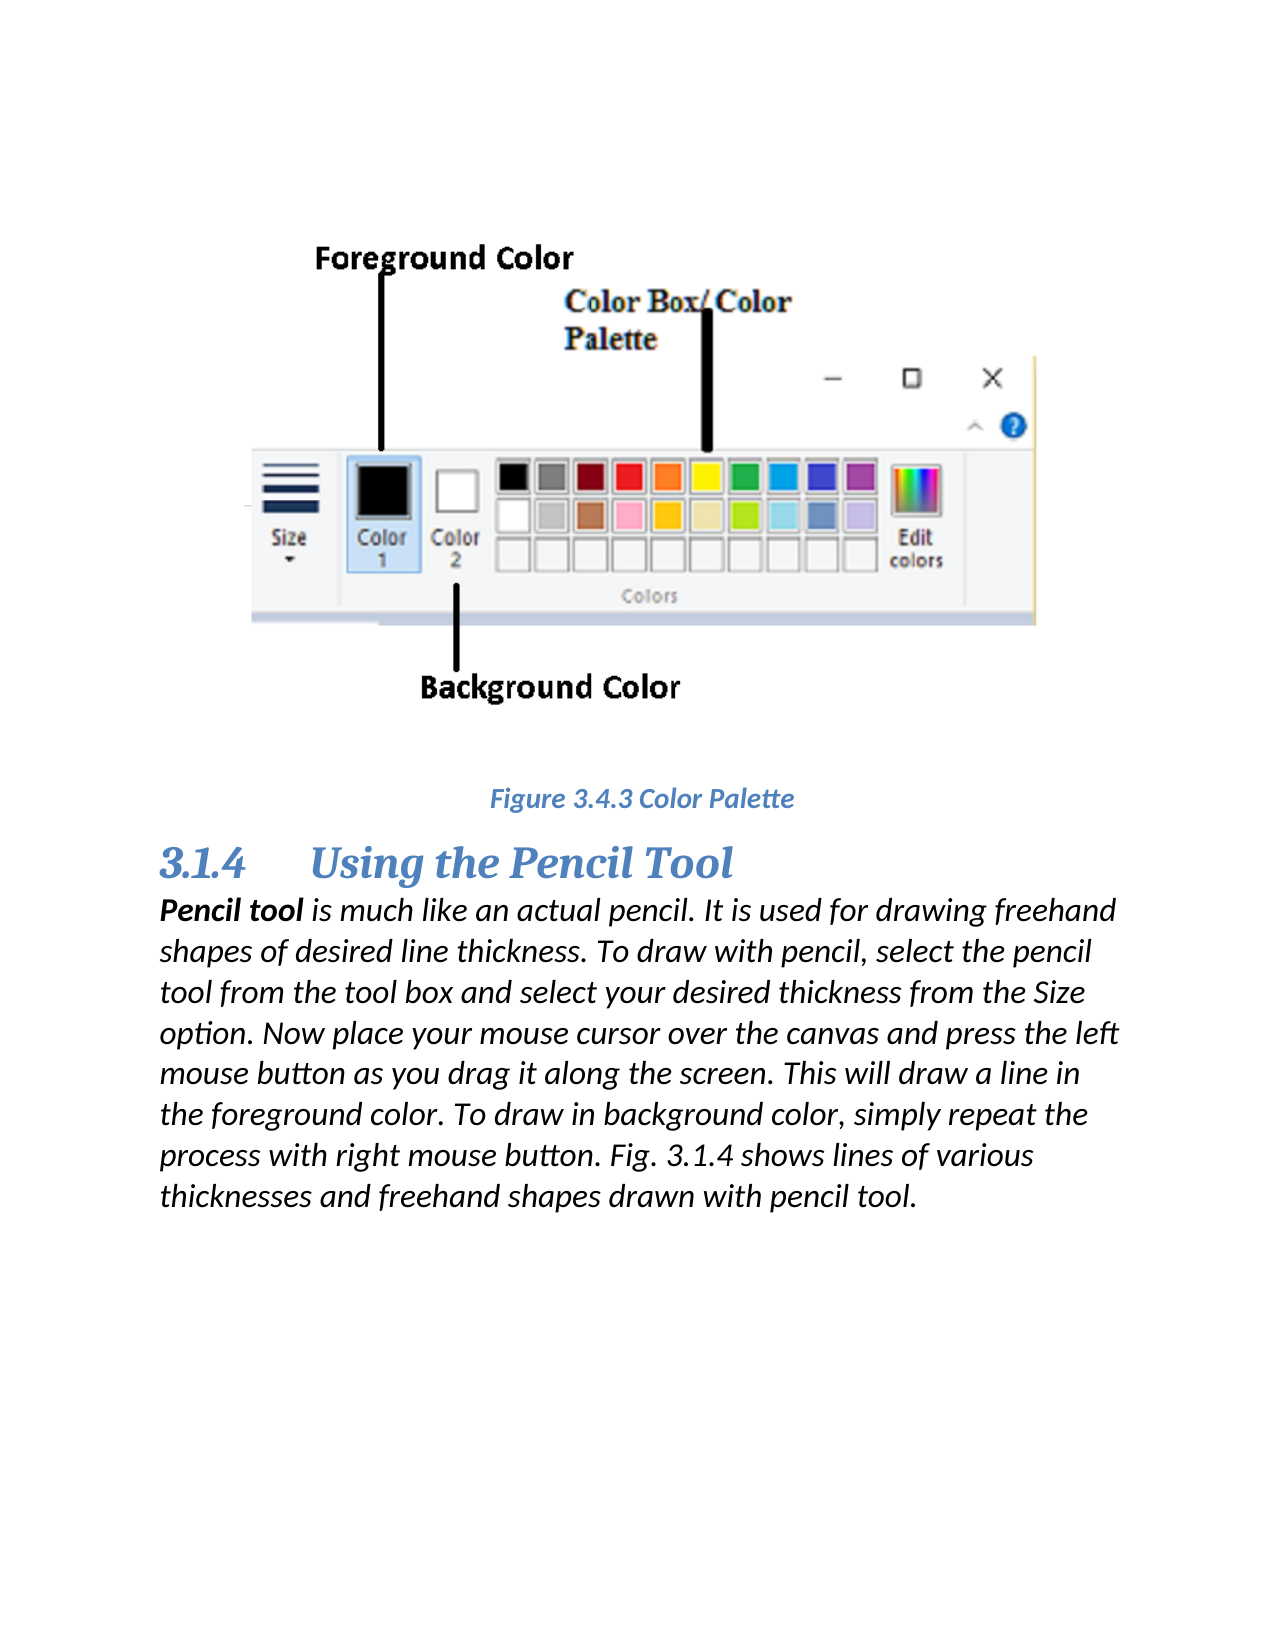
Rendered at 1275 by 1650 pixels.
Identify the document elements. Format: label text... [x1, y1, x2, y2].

subtitle Using the Pencil Tool [159, 837, 1125, 889]
text Figure 3.4.3 Color Palette [159, 780, 1125, 816]
picture [159, 150, 1135, 760]
text Pencil tool is much like an actual pencil. It is used for drawing freehand shapes of desired line thickness. To draw with pencil, select the pencil tool from the tool box and select your desired thickness from the Size option. Now place your mouse cursor over the canvas and press the left mouse button as you drag it along the screen. This will draw a line in the foreground color. To draw in background color, simply repeat the process with right mouse button. Fig. 3.1.4 shows lines of various thicknesses and freehand shapes drawn with pencil tool. [159, 889, 1125, 1215]
